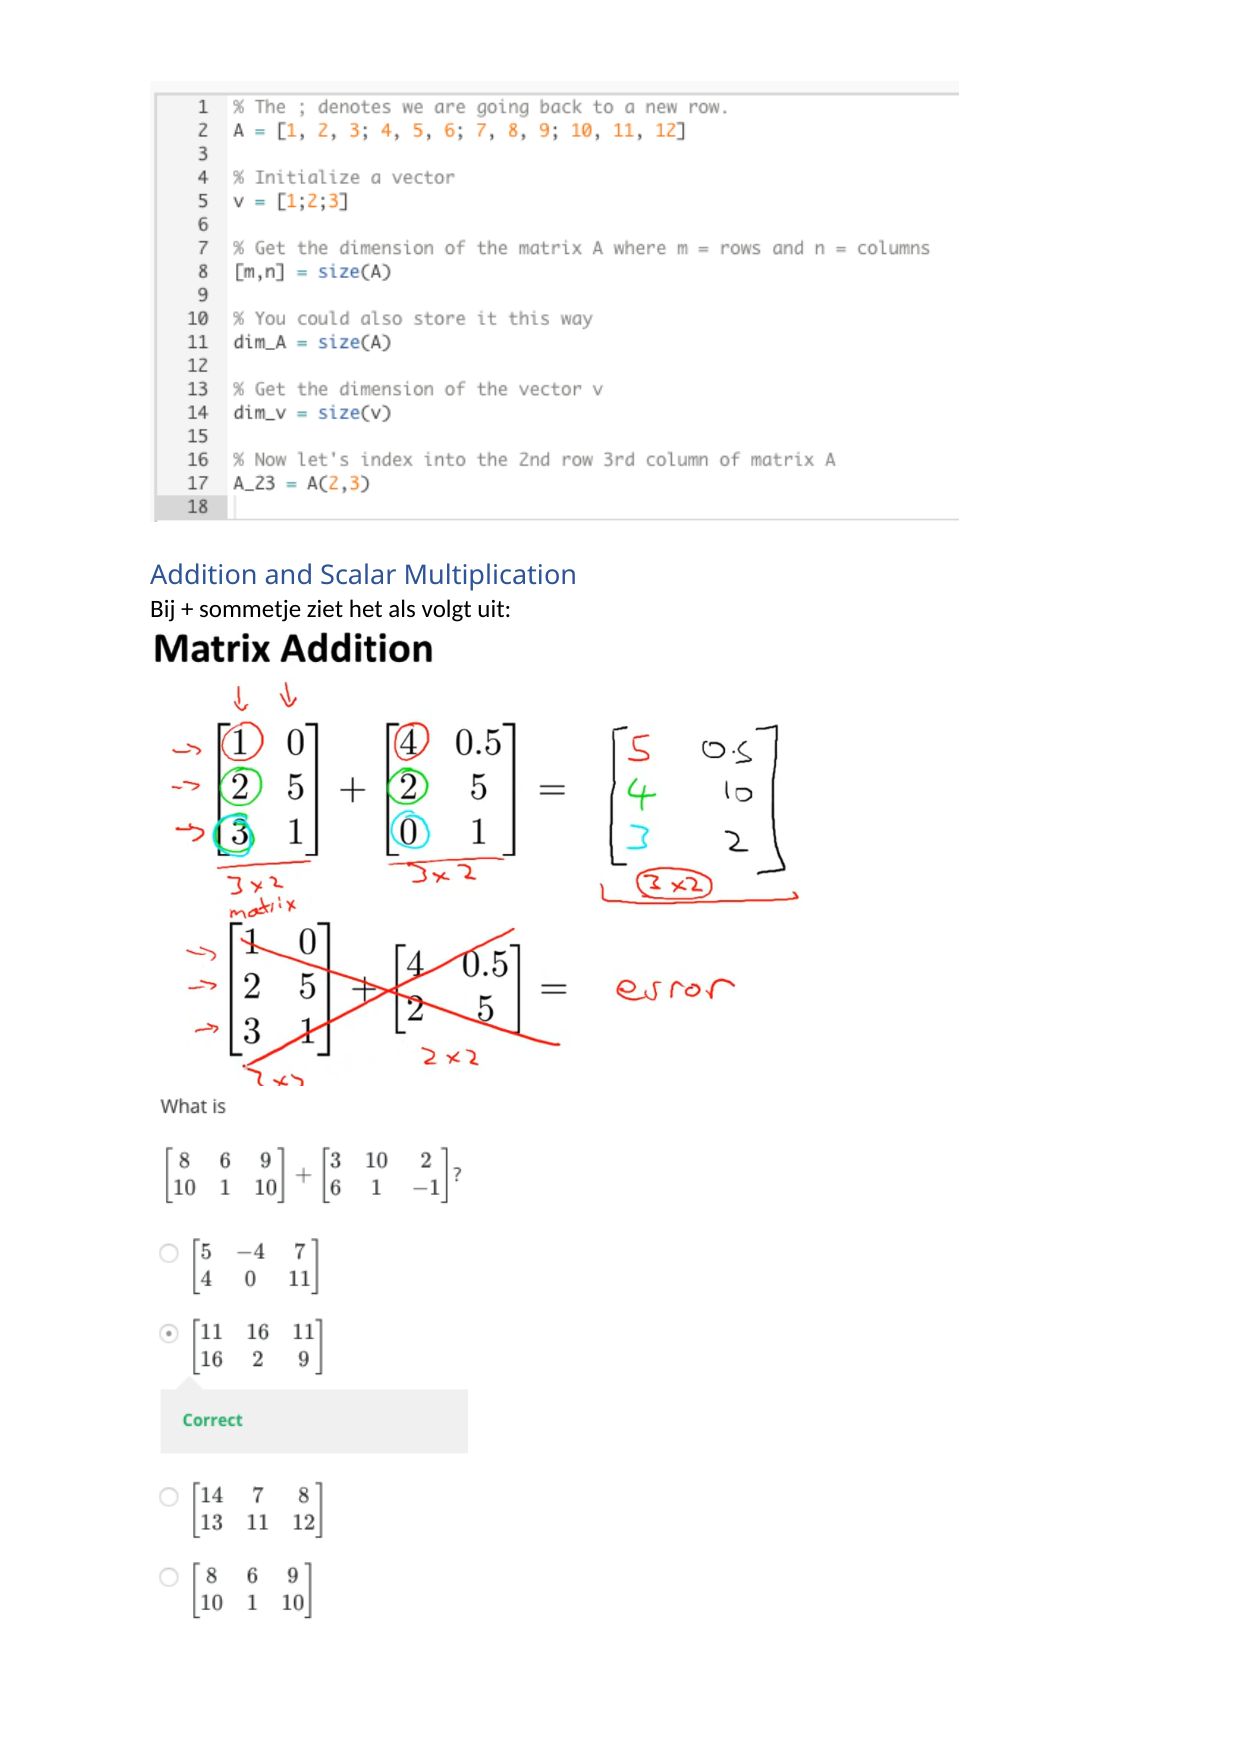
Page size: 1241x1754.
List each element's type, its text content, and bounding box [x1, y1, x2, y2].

text Bij + sommetje ziet het als volgt uit: [150, 593, 1090, 623]
picture [150, 81, 959, 522]
subtitle Addition and Scalar Multiplication [150, 556, 1090, 593]
picture [150, 623, 802, 1640]
